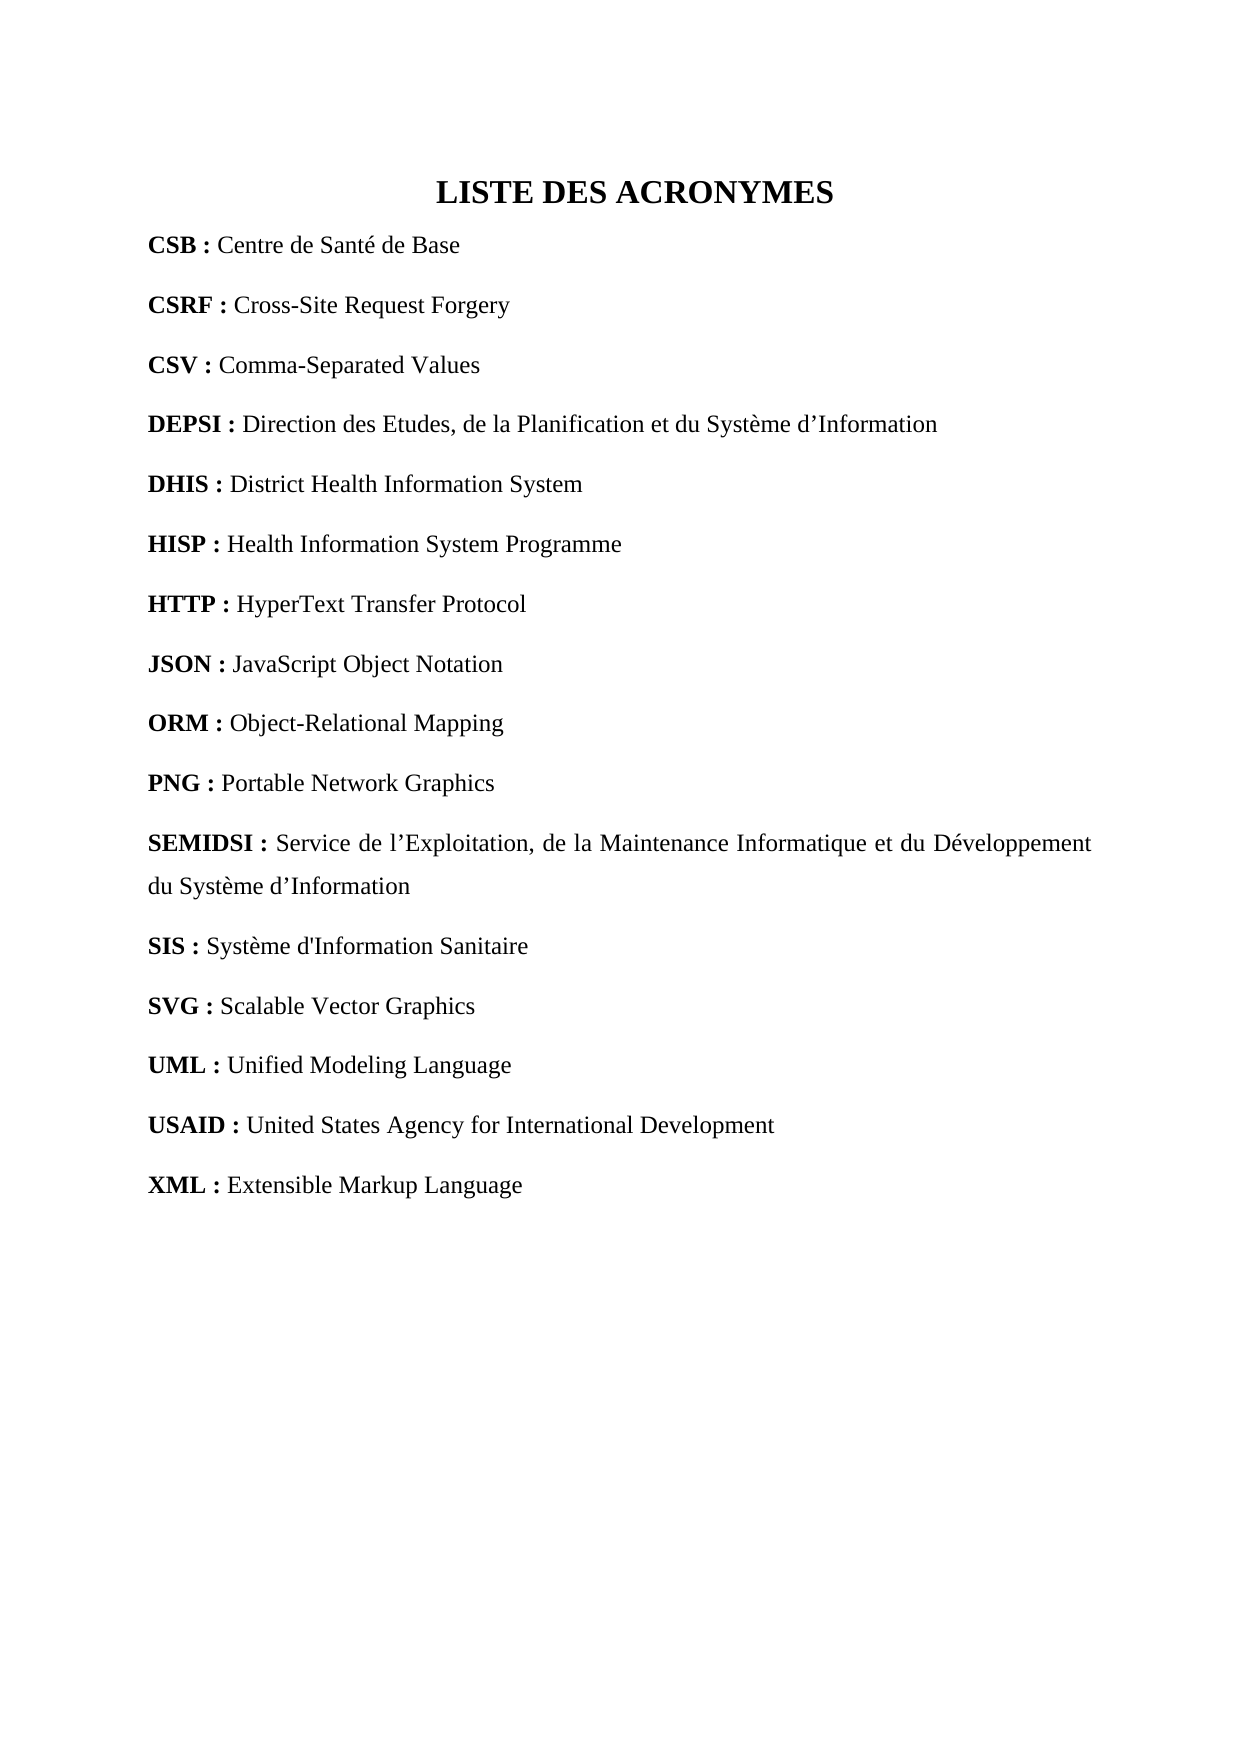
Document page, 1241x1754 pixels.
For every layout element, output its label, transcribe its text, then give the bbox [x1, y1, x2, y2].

text JSON : JavaScript Object Notation [148, 649, 1093, 677]
text ORM : Object-Relational Mapping [148, 708, 1093, 737]
text CSRF : Cross-Site Request Forgery [148, 290, 1093, 319]
text UML : Unified Modeling Language [148, 1051, 1093, 1079]
text SIS : Système d'Information Sanitaire [148, 931, 1093, 960]
text XML : Extensible Markup Language [148, 1170, 1093, 1199]
text CSV : Comma-Separated Values [148, 350, 1093, 378]
text PNG : Portable Network Graphics [148, 768, 1093, 797]
text HTTP : HyperText Transfer Protocol [148, 589, 1093, 618]
text SVG : Scalable Vector Graphics [148, 991, 1093, 1019]
text SEMIDSI : Service de l’Exploitation, de la Maintenance Informatique et du Développement du Système d’Information [148, 828, 1093, 900]
text CSB : Centre de Santé de Base [148, 230, 1093, 259]
text HISP : Health Information System Programme [148, 529, 1093, 558]
text DHIS : District Health Information System [148, 469, 1093, 498]
subtitle Liste des acronymes [148, 173, 1093, 211]
text USAID : United States Agency for International Development [148, 1110, 1093, 1139]
text DEPSI : Direction des Etudes, de la Planification et du Système d’Information [148, 409, 1093, 438]
